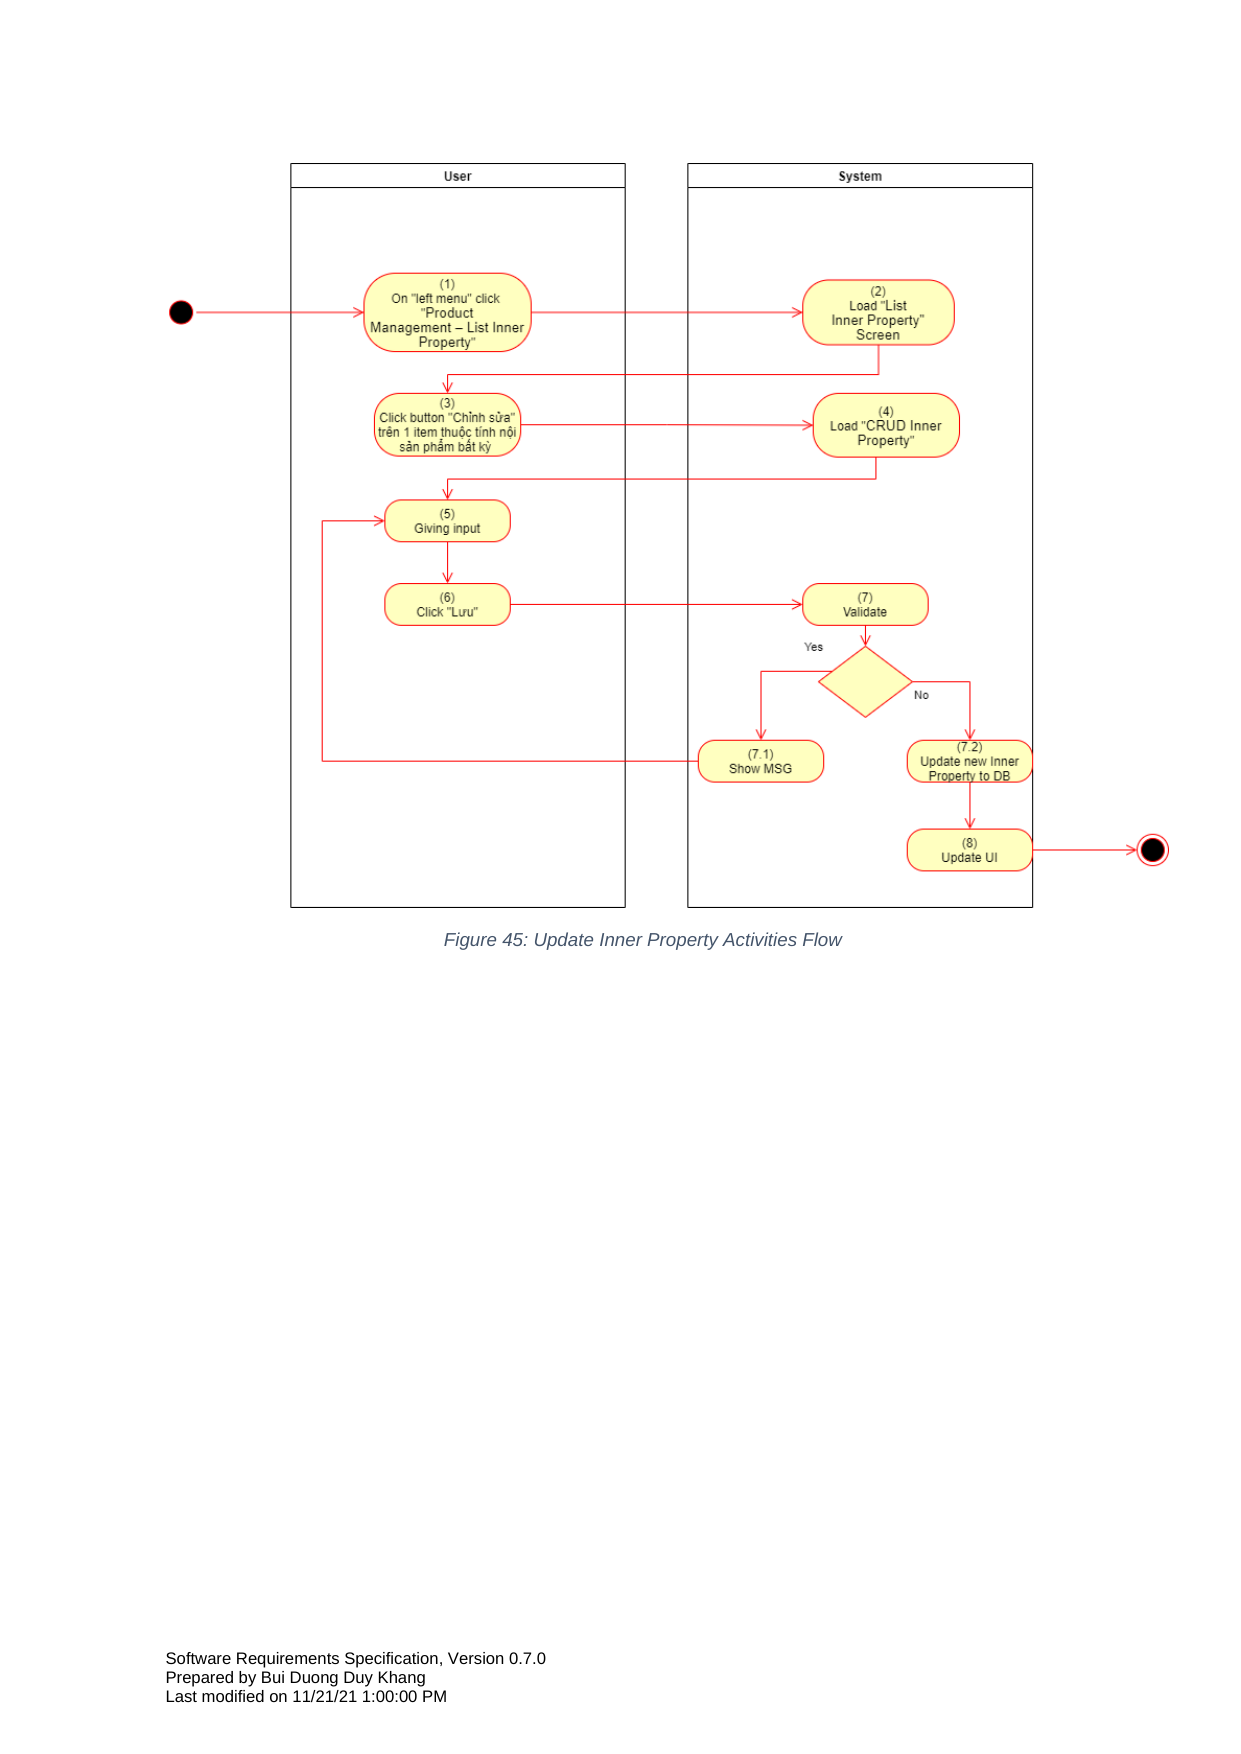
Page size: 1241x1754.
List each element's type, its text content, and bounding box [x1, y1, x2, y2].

picture [165, 163, 1169, 908]
text Figure 45: Update Inner Property Activities Flow [118, 928, 1122, 950]
